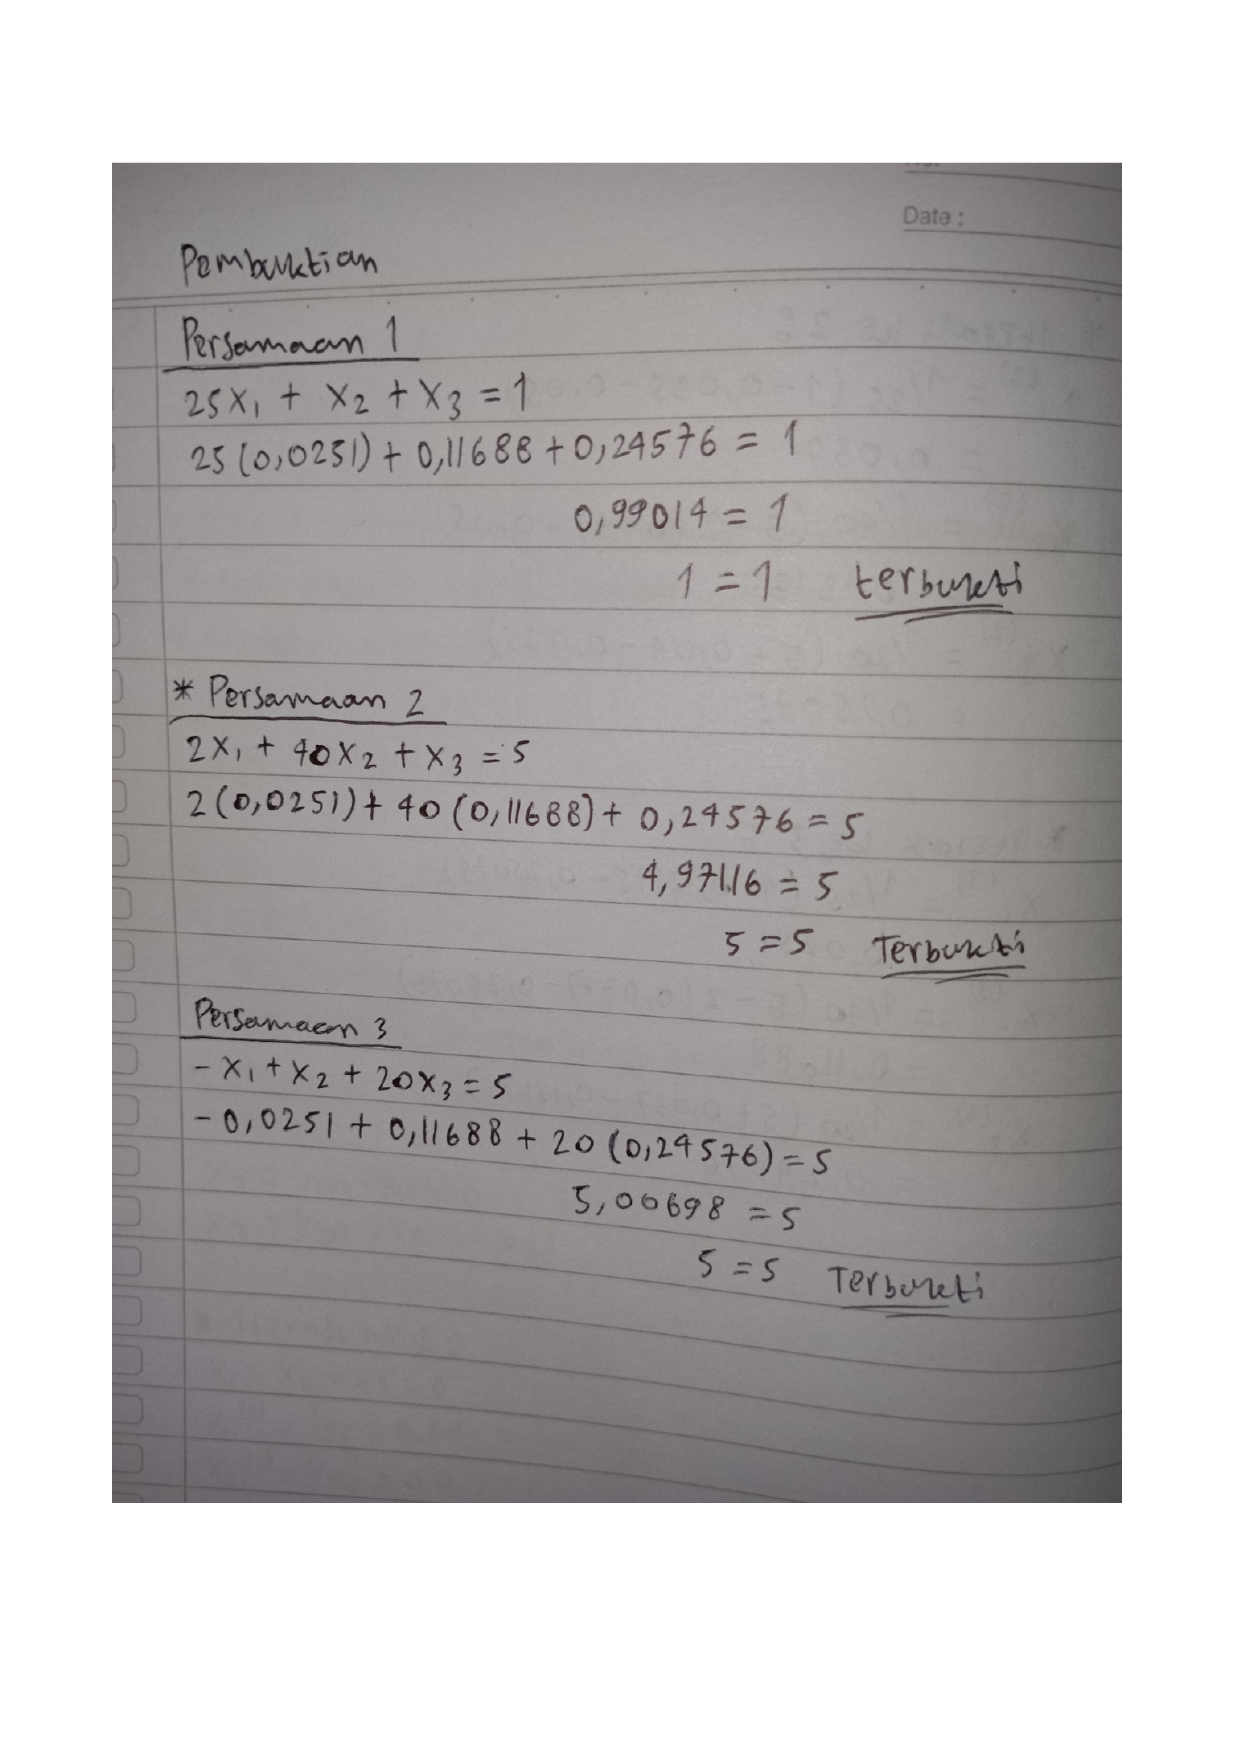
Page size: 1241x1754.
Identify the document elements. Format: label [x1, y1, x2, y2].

picture [113, 164, 1121, 1503]
